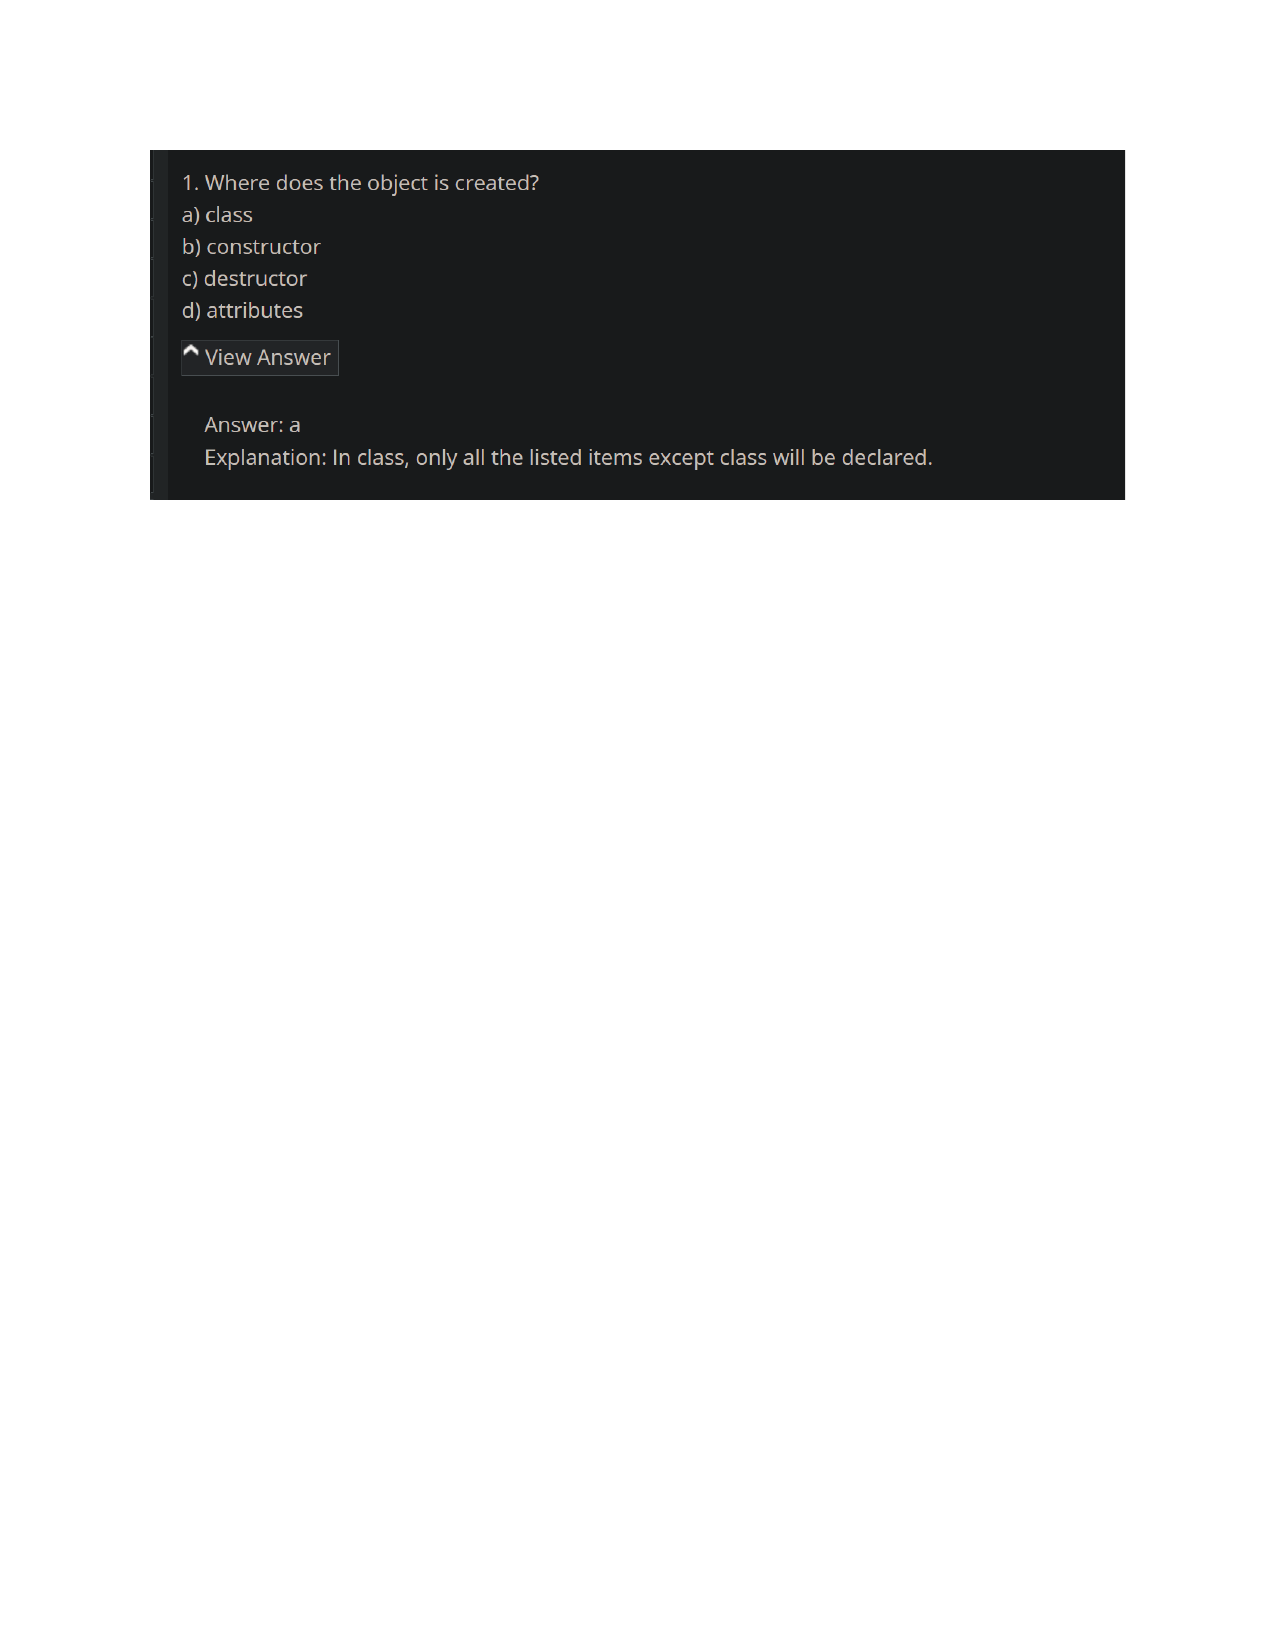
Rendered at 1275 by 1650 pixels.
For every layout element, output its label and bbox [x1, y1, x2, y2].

picture [150, 150, 1125, 500]
